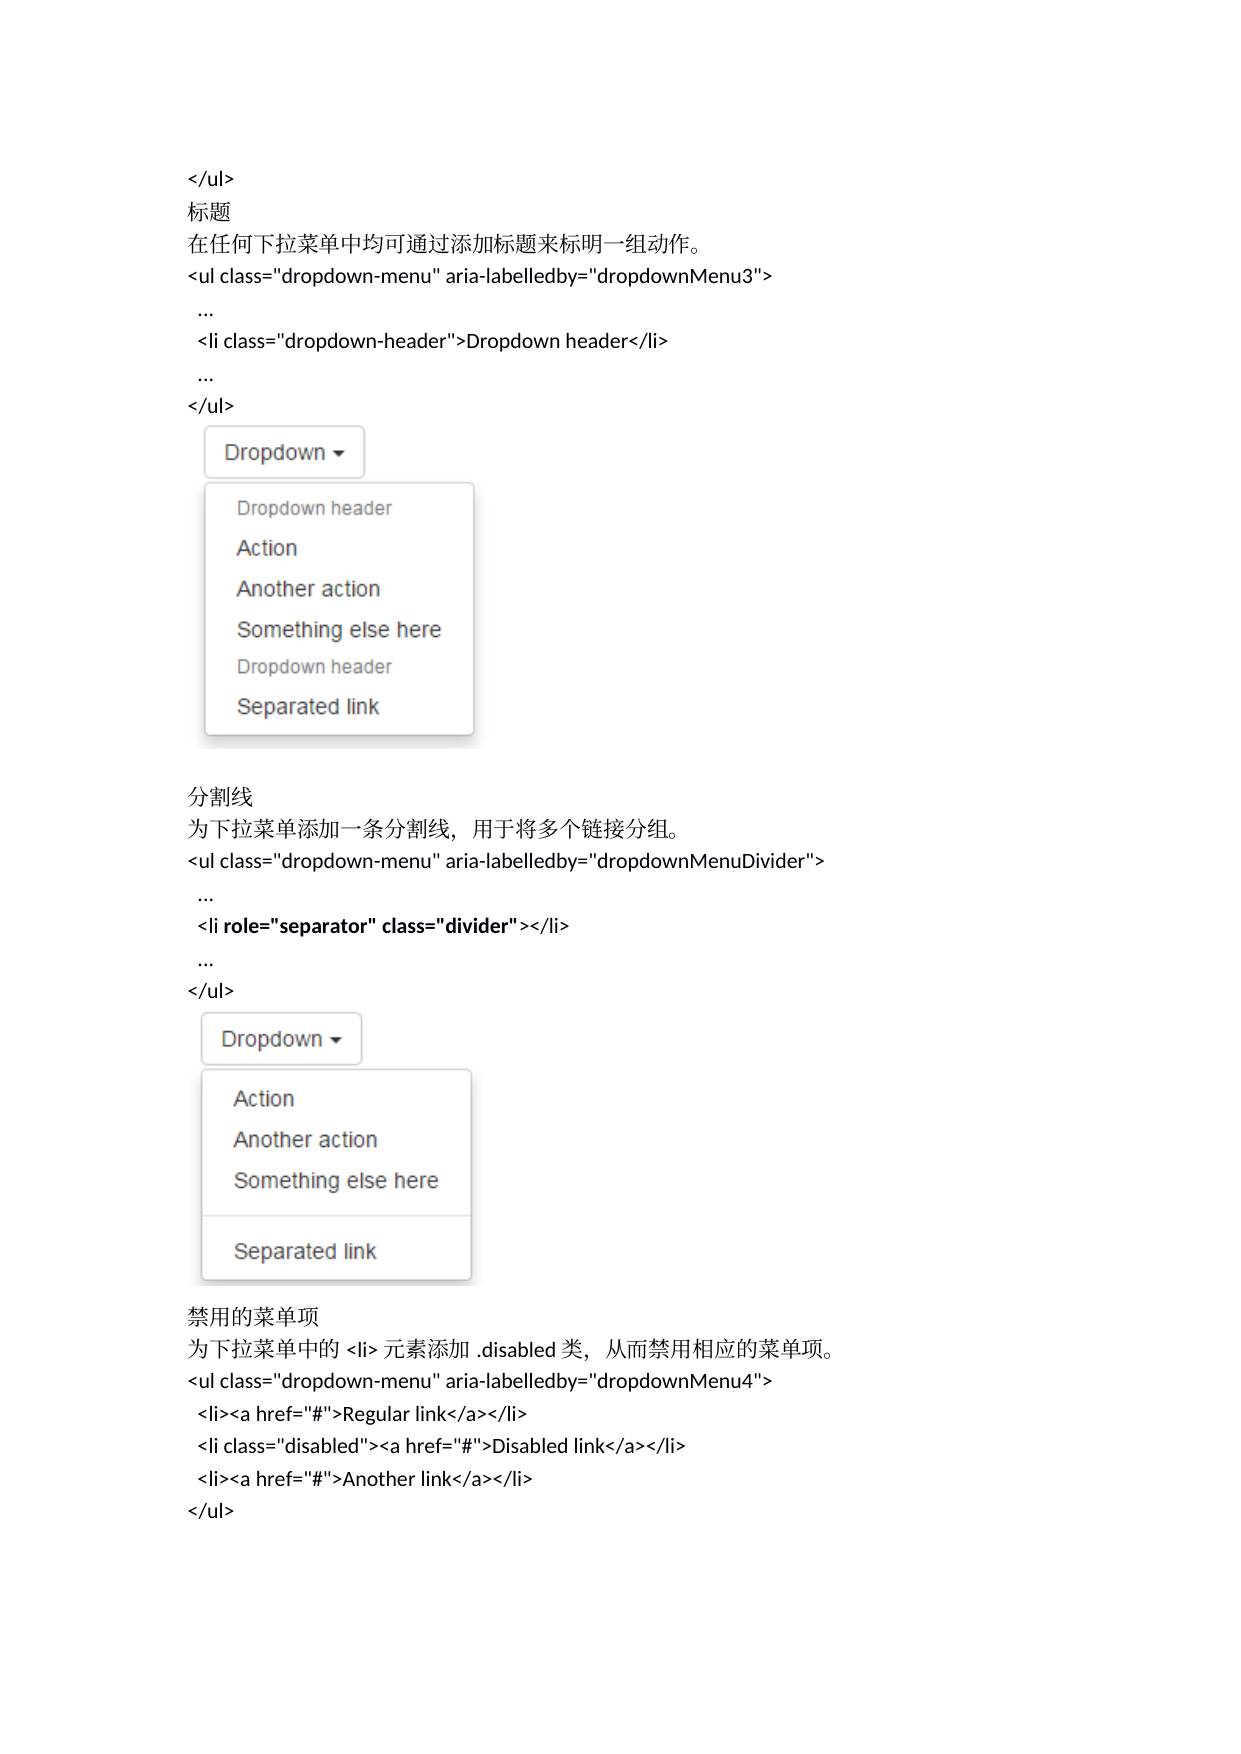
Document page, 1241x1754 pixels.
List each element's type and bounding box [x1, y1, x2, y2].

picture [187, 1007, 543, 1286]
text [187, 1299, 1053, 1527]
picture [187, 422, 547, 749]
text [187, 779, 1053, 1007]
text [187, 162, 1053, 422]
